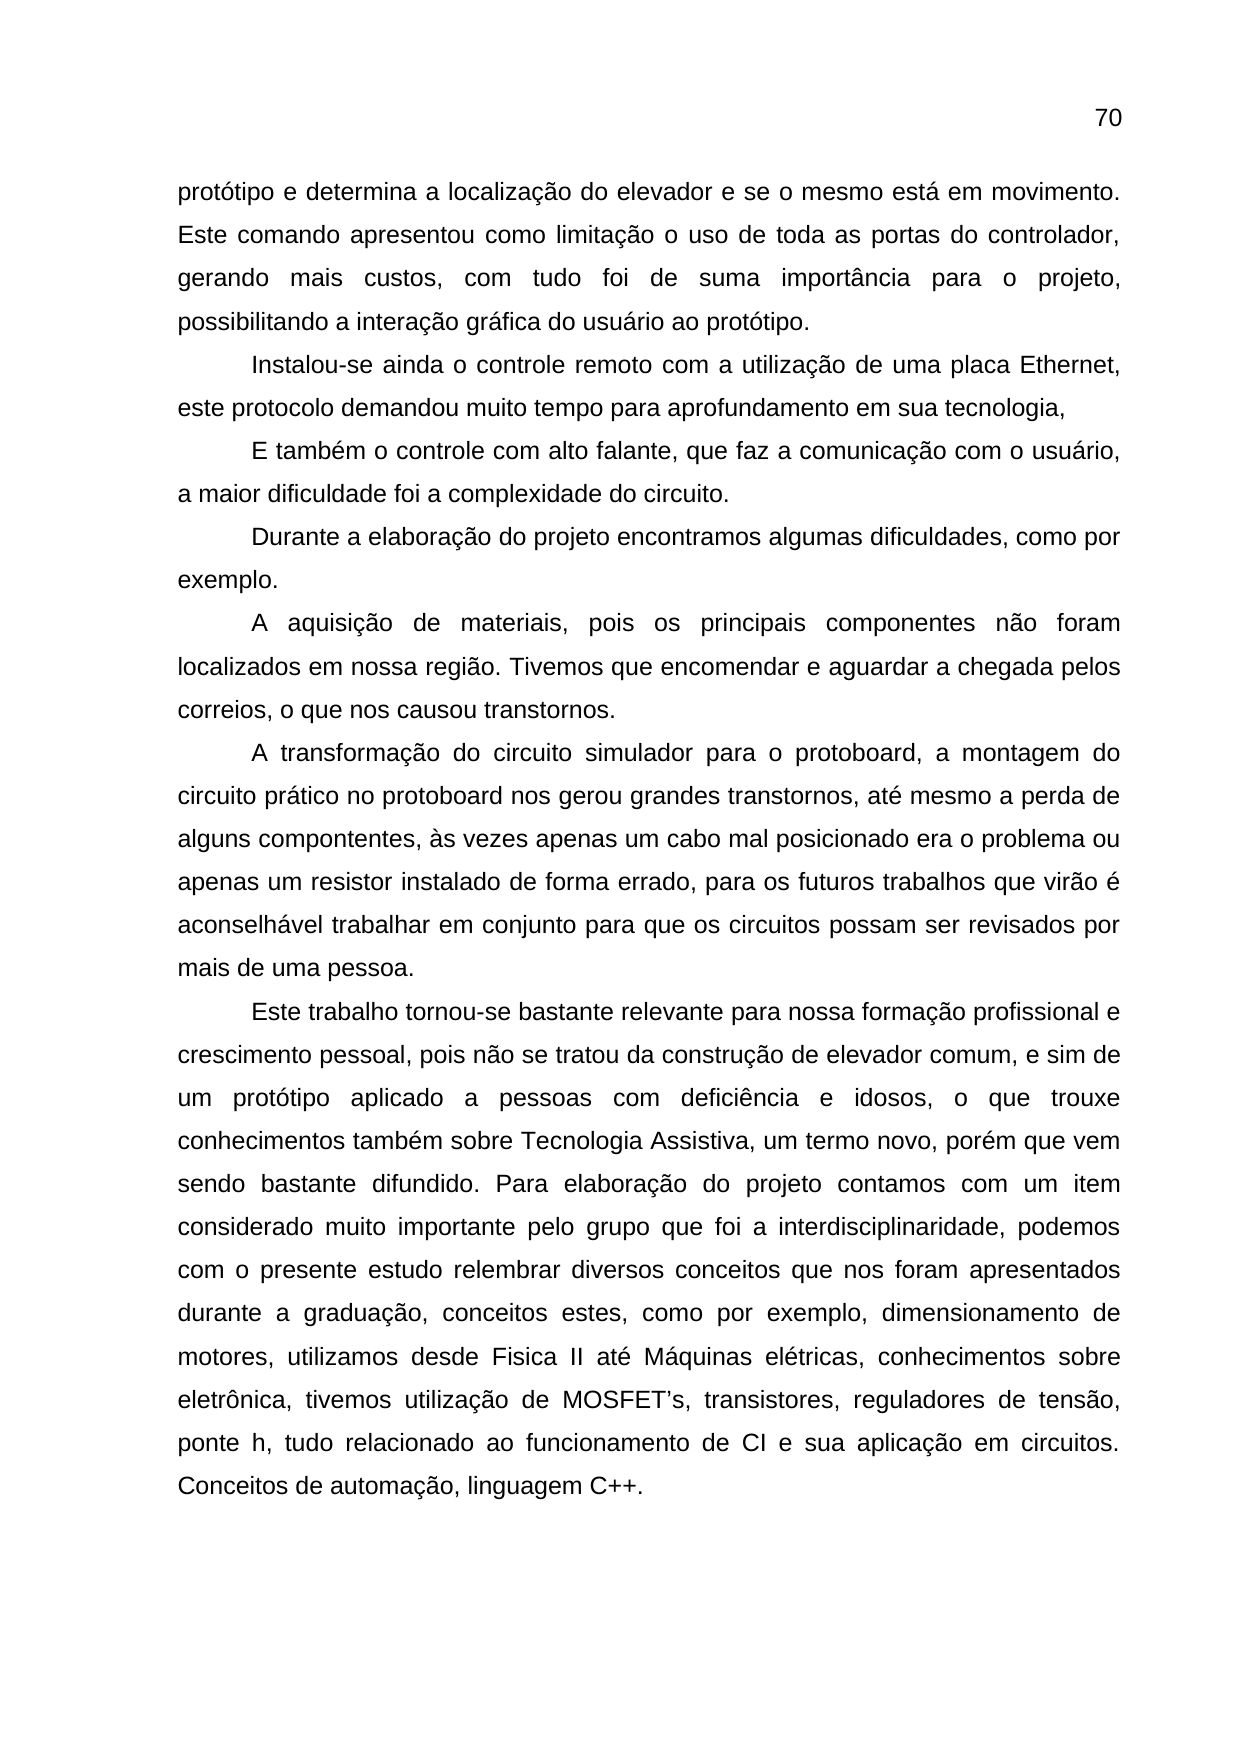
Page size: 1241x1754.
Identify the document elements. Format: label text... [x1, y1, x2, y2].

text E também o controle com alto falante, que faz a comunicação com o usuário, a maior dificuldade foi a complexidade do circuito. [177, 436, 1122, 508]
text Este trabalho tornou-se bastante relevante para nossa formação profissional e crescimento pessoal, pois não se tratou da construção de elevador comum, e sim de um protótipo aplicado a pessoas com deficiência e idosos, o que trouxe conhecimentos também sobre Tecnologia Assistiva, um termo novo, porém que vem sendo bastante difundido. Para elaboração do projeto contamos com um item considerado muito importante pelo grupo que foi a interdisciplinaridade, podemos com o presente estudo relembrar diversos conceitos que nos foram apresentados durante a graduação, conceitos estes, como por exemplo, dimensionamento de motores, utilizamos desde Fisica II até Máquinas elétricas, conhecimentos sobre eletrônica, tivemos utilização de MOSFET’s, transistores, reguladores de tensão, ponte h, tudo relacionado ao funcionamento de CI e sua aplicação em circuitos. Conceitos de automação, linguagem C++. [177, 997, 1122, 1500]
text A transformação do circuito simulador para o protoboard, a montagem do circuito prático no protoboard nos gerou grandes transtornos, até mesmo a perda de alguns compontentes, às vezes apenas um cabo mal posicionado era o problema ou apenas um resistor instalado de forma errado, para os futuros trabalhos que virão é aconselhável trabalhar em conjunto para que os circuitos possam ser revisados por mais de uma pessoa. [177, 738, 1122, 982]
text Instalou-se ainda o controle remoto com a utilização de uma placa Ethernet, este protocolo demandou muito tempo para aprofundamento em sua tecnologia, [177, 350, 1122, 422]
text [177, 177, 1122, 335]
text A aquisição de materiais, pois os principais componentes não foram localizados em nossa região. Tivemos que encomendar e aguardar a chegada pelos correios, o que nos causou transtornos. [177, 608, 1122, 723]
text Durante a elaboração do projeto encontramos algumas dificuldades, como por exemplo. [177, 522, 1122, 594]
